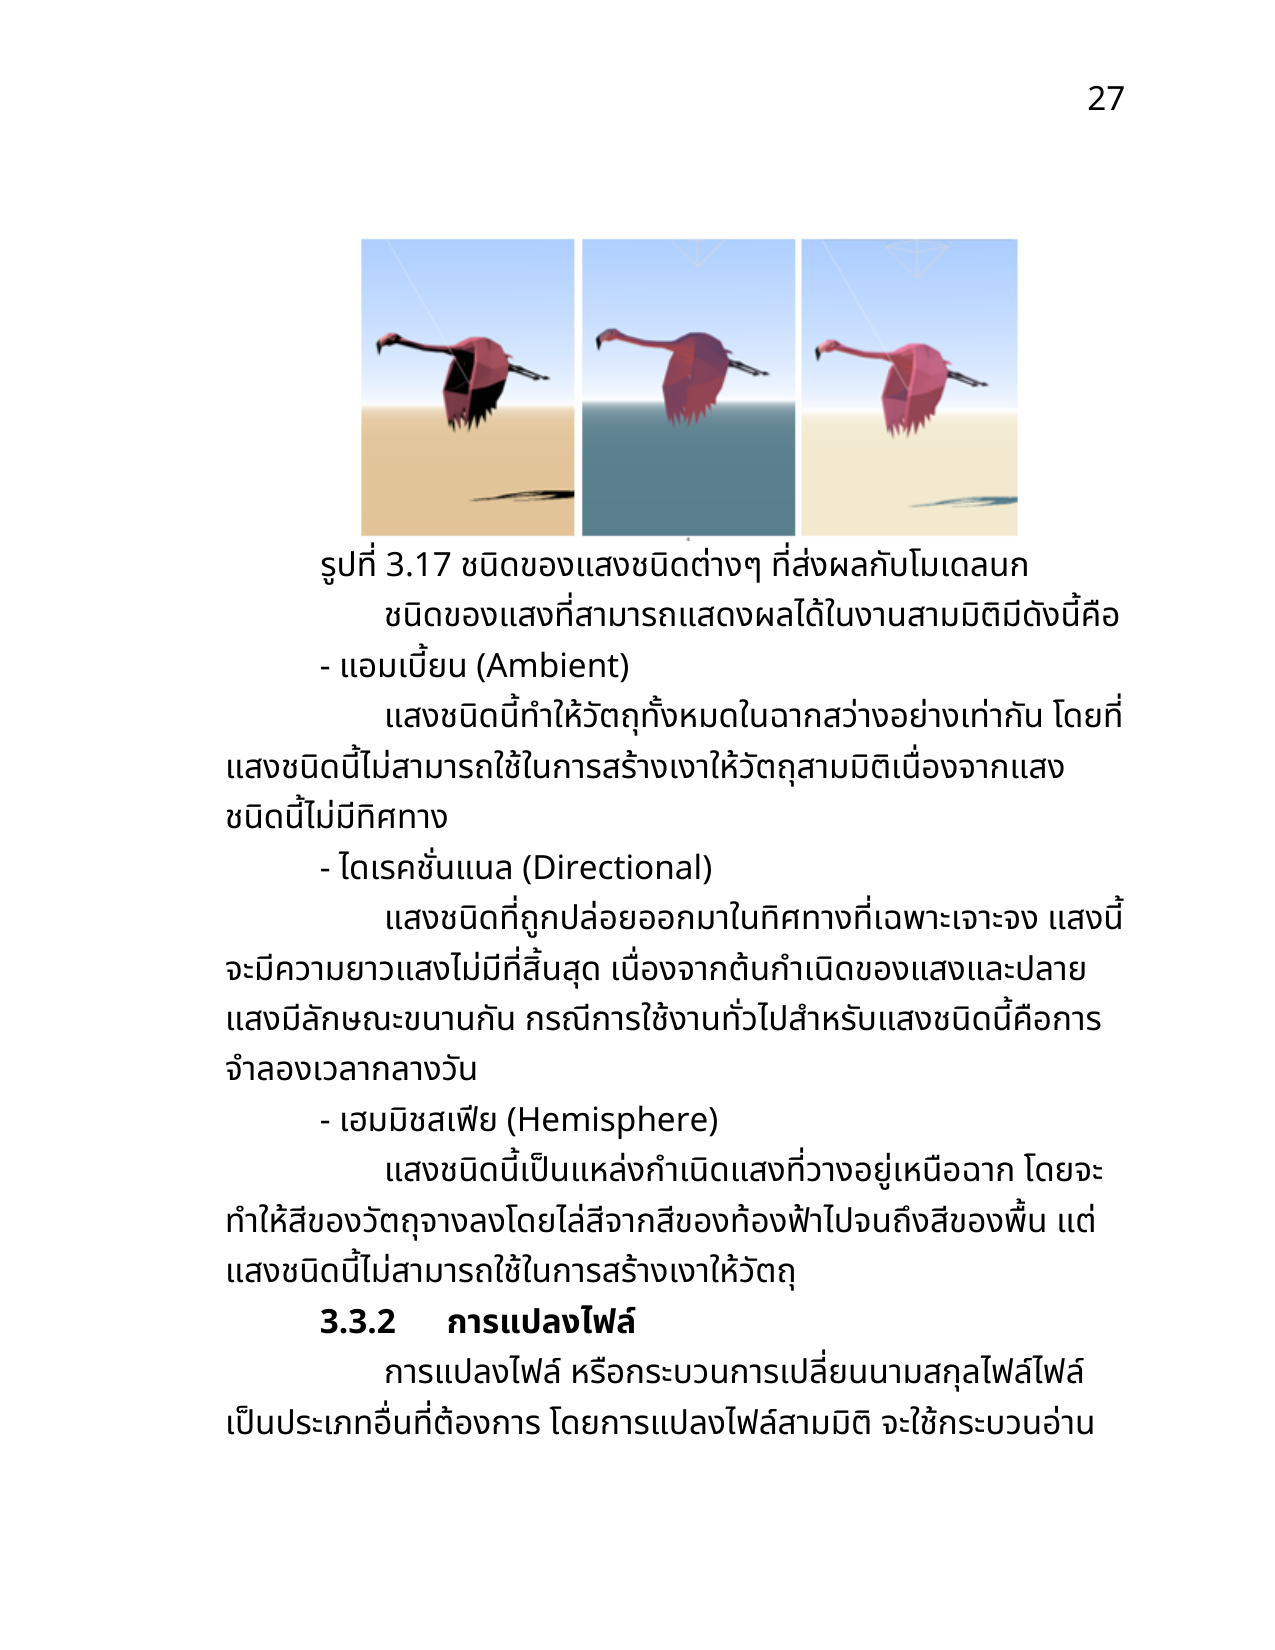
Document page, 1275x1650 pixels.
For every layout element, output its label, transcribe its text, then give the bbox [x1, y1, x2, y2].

text แสงชนิดนี้เป็นแหล่งกำเนิดแสงที่วางอยู่เหนือฉาก โดยจะทำให้สีของวัตถุจางลงโดยไล่สีจากสีของท้องฟ้าไปจนถึงสีของพื้น แต่แสงชนิดนี้ไม่สามารถใช้ในการสร้างเงาให้วัตถุ [225, 1146, 1125, 1298]
text แสงชนิดนี้ทำให้วัตถุทั้งหมดในฉากสว่างอย่างเท่ากัน โดยที่แสงชนิดนี้ไม่สามารถใช้ในการสร้างเงาให้วัตถุสามมิติเนื่องจากแสงชนิดนี้ไม่มีทิศทาง [225, 692, 1125, 843]
subtitle 3.3.2 การแปลงไฟล์ [225, 1298, 1125, 1348]
text ชนิดของแสงที่สามารถแสดงผลได้ในงานสามมิติมีดังนี้คือ [225, 591, 1125, 642]
text - เฮมมิชสเฟีย (Hemisphere) [225, 1096, 1125, 1146]
text - ไดเรคชั่นแนล (Directional) [225, 843, 1125, 894]
text แสงชนิดที่ถูกปล่อยออกมาในทิศทางที่เฉพาะเจาะจง แสงนี้จะมีความยาวแสงไม่มีที่สิ้นสุด เนื่องจากต้นกำเนิดของแสงและปลายแสงมีลักษณะขนานกัน กรณีการใช้งานทั่วไปสำหรับแสงชนิดนี้คือการจำลองเวลากลางวัน [225, 894, 1125, 1096]
picture [348, 225, 1028, 541]
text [225, 1348, 1125, 1449]
text - แอมเบี้ยน (Ambient) [225, 642, 1125, 692]
